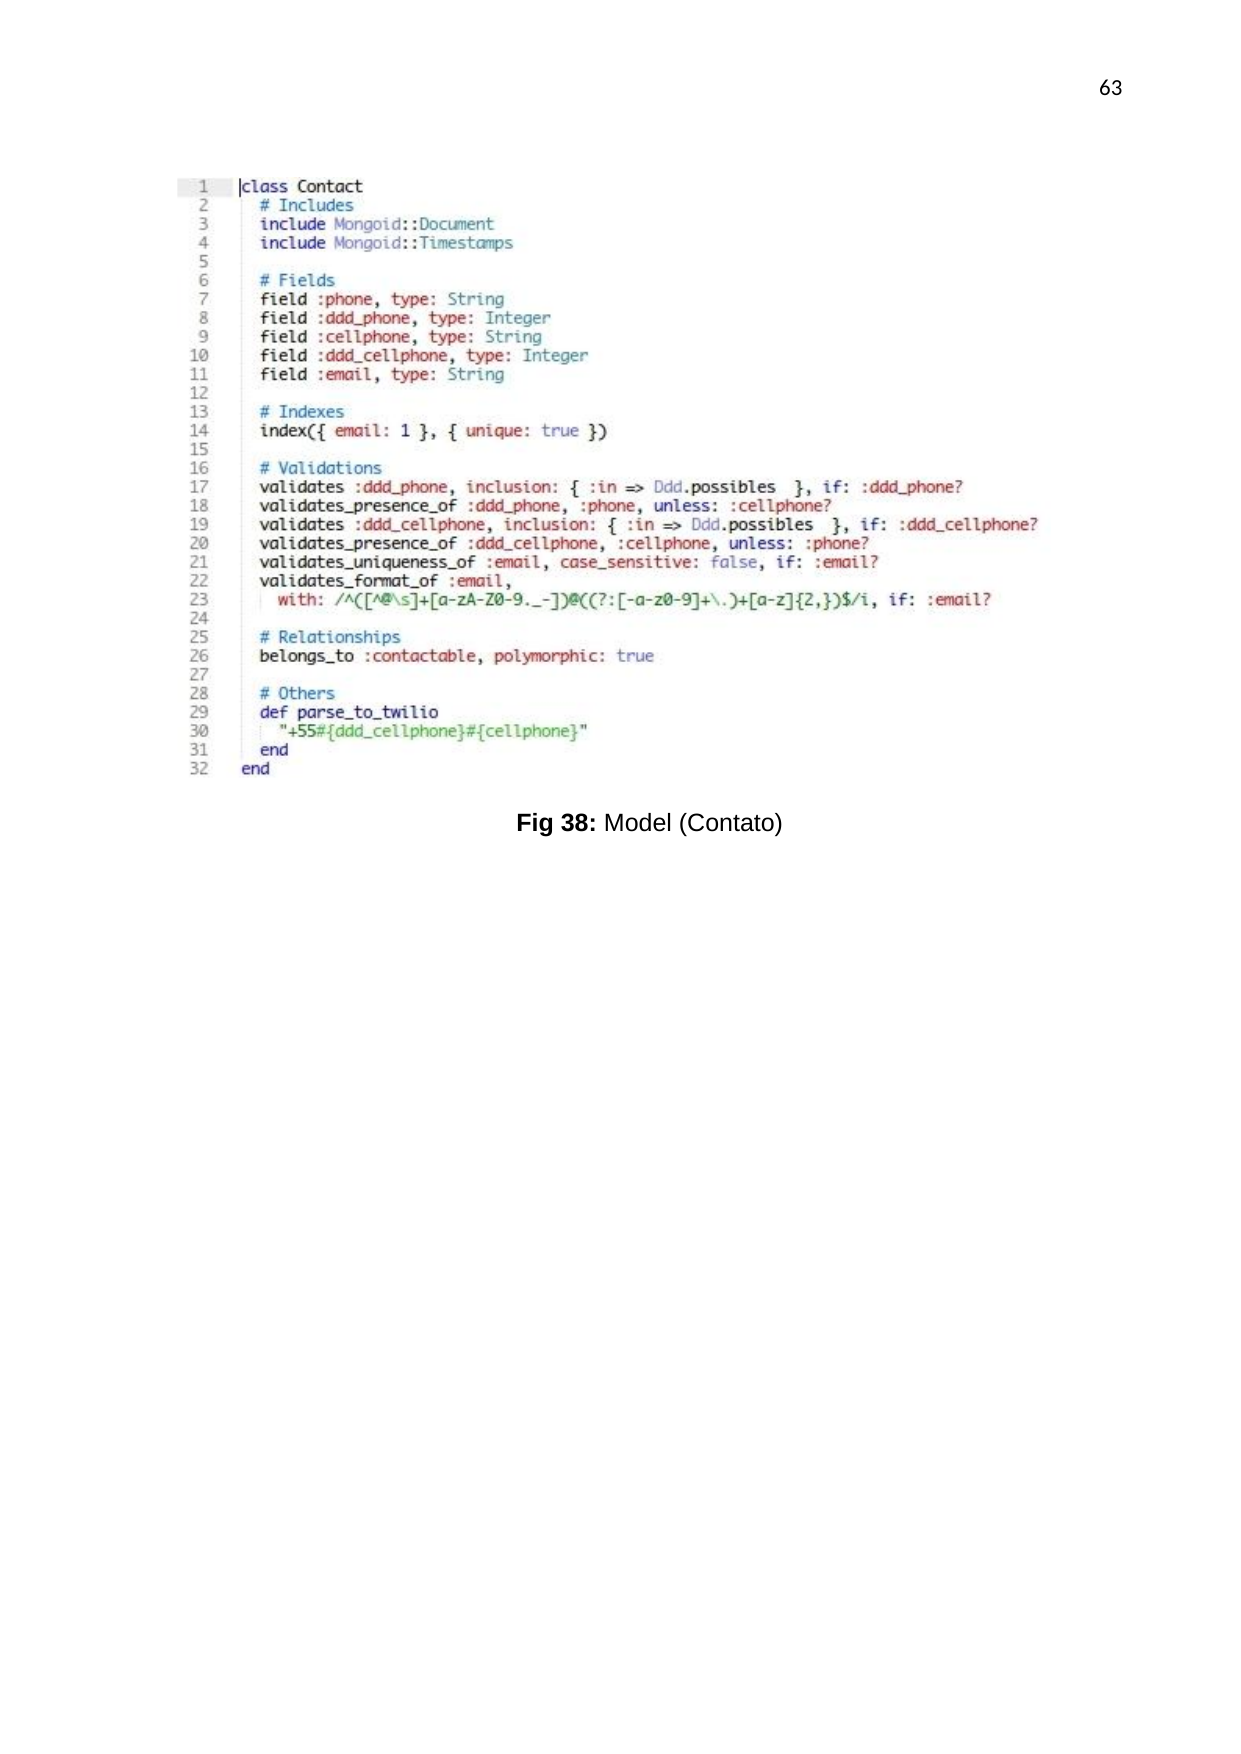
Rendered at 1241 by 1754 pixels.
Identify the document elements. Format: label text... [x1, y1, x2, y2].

picture [177, 177, 1051, 795]
text Fig 38: Model (Contato) [177, 807, 1122, 836]
